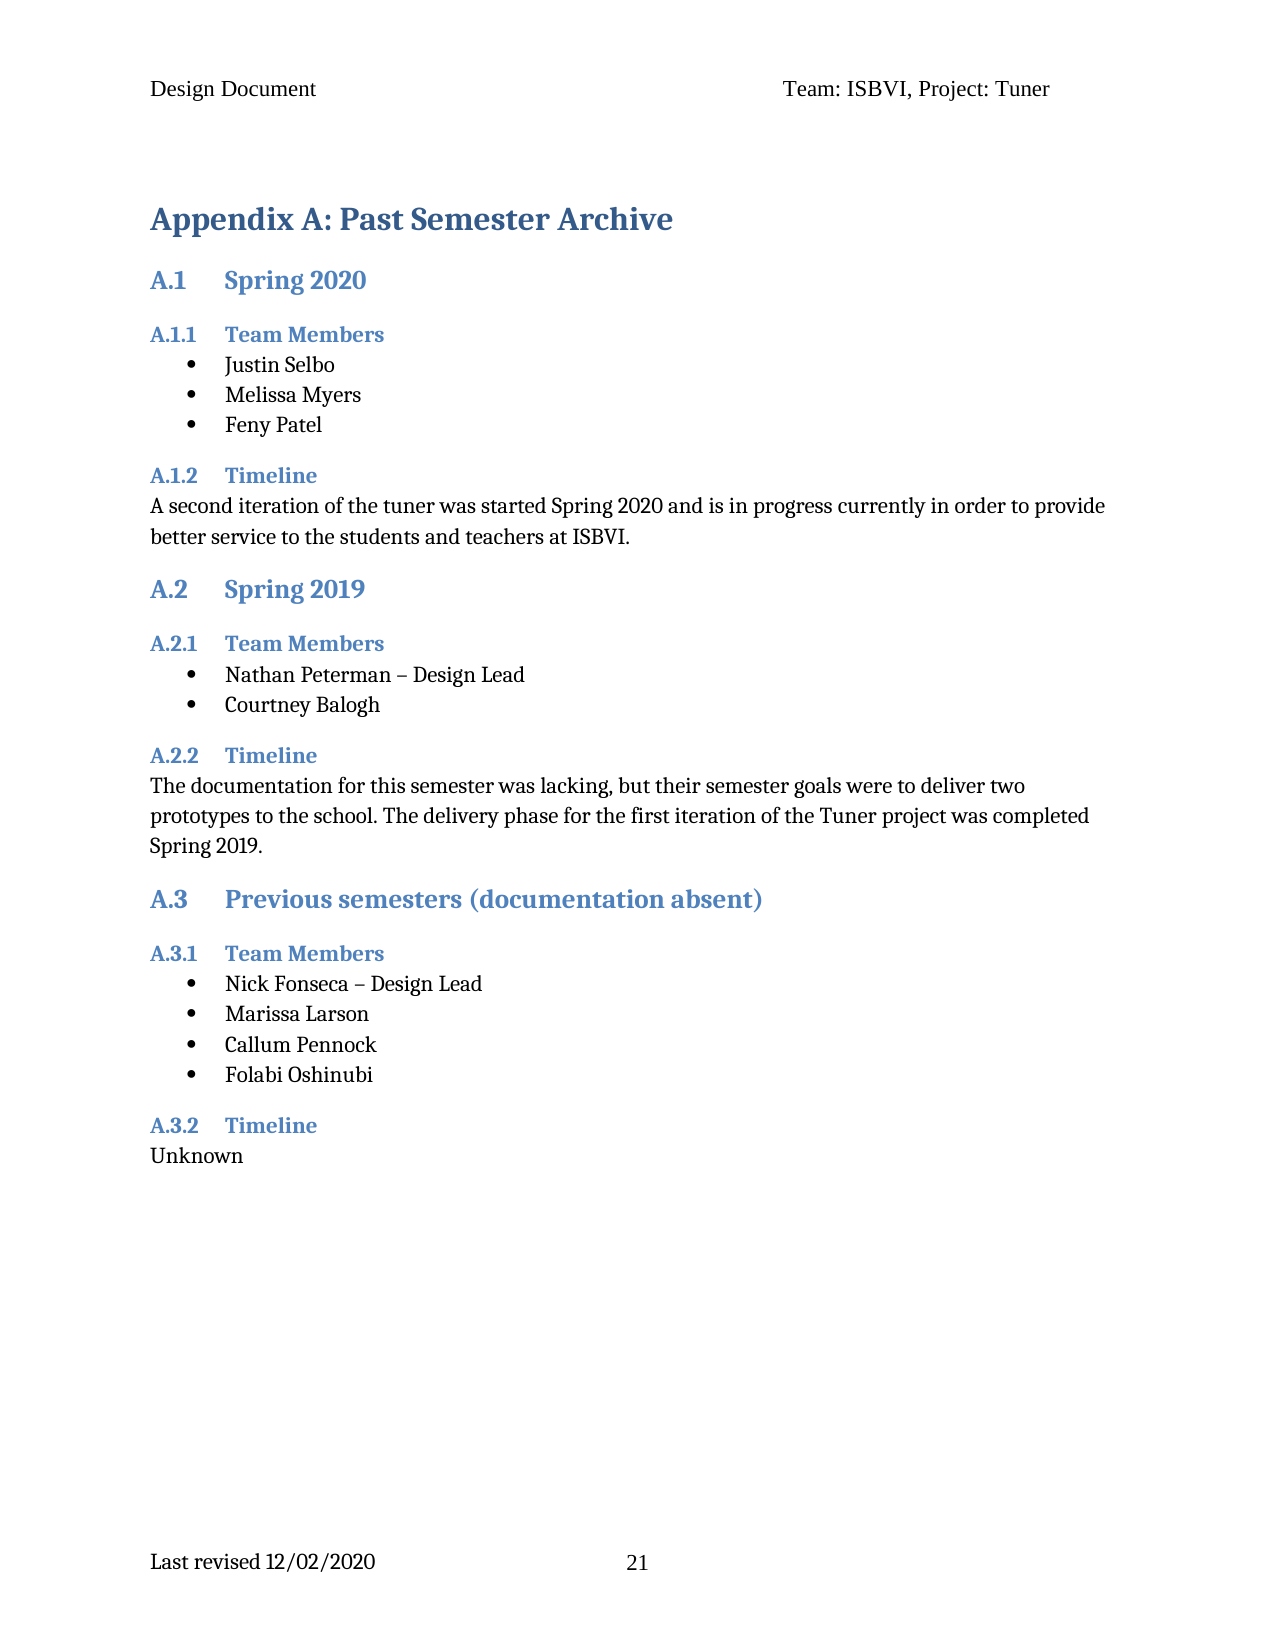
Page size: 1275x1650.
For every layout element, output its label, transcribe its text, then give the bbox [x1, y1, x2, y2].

subtitle A.2 Spring 2019 [150, 574, 1125, 606]
list Feny Patel [187, 412, 1125, 438]
text The documentation for this semester was lacking, but their semester goals were to deliver two prototypes to the school. The delivery phase for the first iteration of the Tuner project was completed Spring 2019. [150, 773, 1125, 859]
list Marissa Larson [187, 1001, 1125, 1028]
subtitle Appendix A: Past Semester Archive [150, 200, 1125, 238]
text Unknown [150, 1143, 1125, 1169]
text A second iteration of the tuner was started Spring 2020 and is in progress currently in order to provide better service to the students and teachers at ISBVI. [150, 493, 1125, 550]
list Justin Selbo [187, 352, 1125, 378]
subtitle A.1.1 Team Members [150, 321, 1125, 348]
list Nathan Peterman – Design Lead [187, 661, 1125, 688]
list Folabi Oshinubi [187, 1062, 1125, 1088]
subtitle A.1.2 Timeline [150, 463, 1125, 489]
subtitle A.2.1 Team Members [150, 631, 1125, 657]
list Courtney Balogh [187, 692, 1125, 718]
subtitle A.3.1 Team Members [150, 941, 1125, 967]
subtitle A.3.2 Timeline [150, 1113, 1125, 1139]
list Nick Fonseca – Design Lead [187, 971, 1125, 997]
subtitle A.1 Spring 2020 [150, 265, 1125, 296]
subtitle A.2.2 Timeline [150, 743, 1125, 769]
list Melissa Myers [187, 382, 1125, 408]
list Callum Pennock [187, 1031, 1125, 1058]
subtitle A.3 Previous semesters (documentation absent) [150, 884, 1125, 915]
